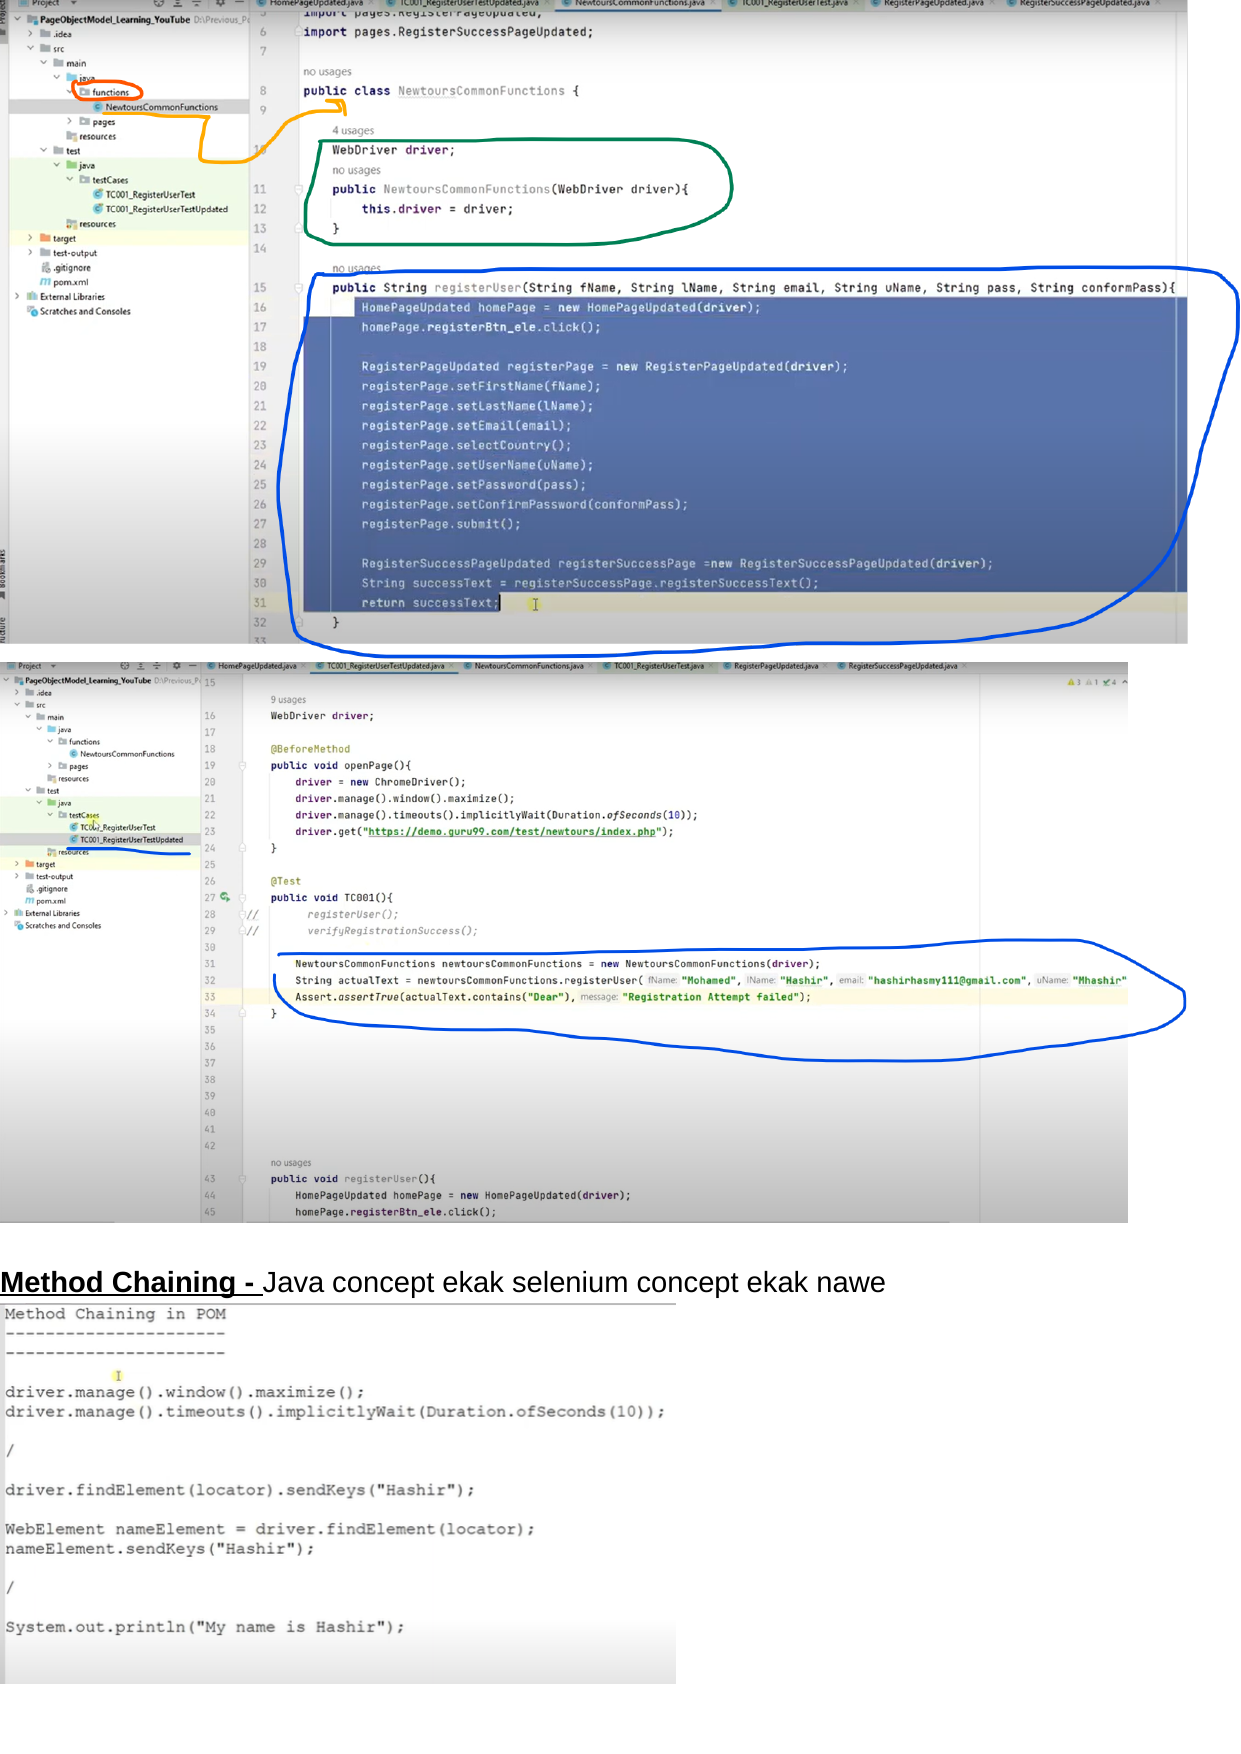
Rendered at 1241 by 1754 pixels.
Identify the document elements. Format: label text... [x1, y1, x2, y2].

text Method Chaining - Java concept ekak selenium concept ekak nawe [0, 1265, 1240, 1298]
picture [0, 1303, 676, 1684]
picture [0, 662, 1187, 1223]
picture [0, 0, 1241, 659]
